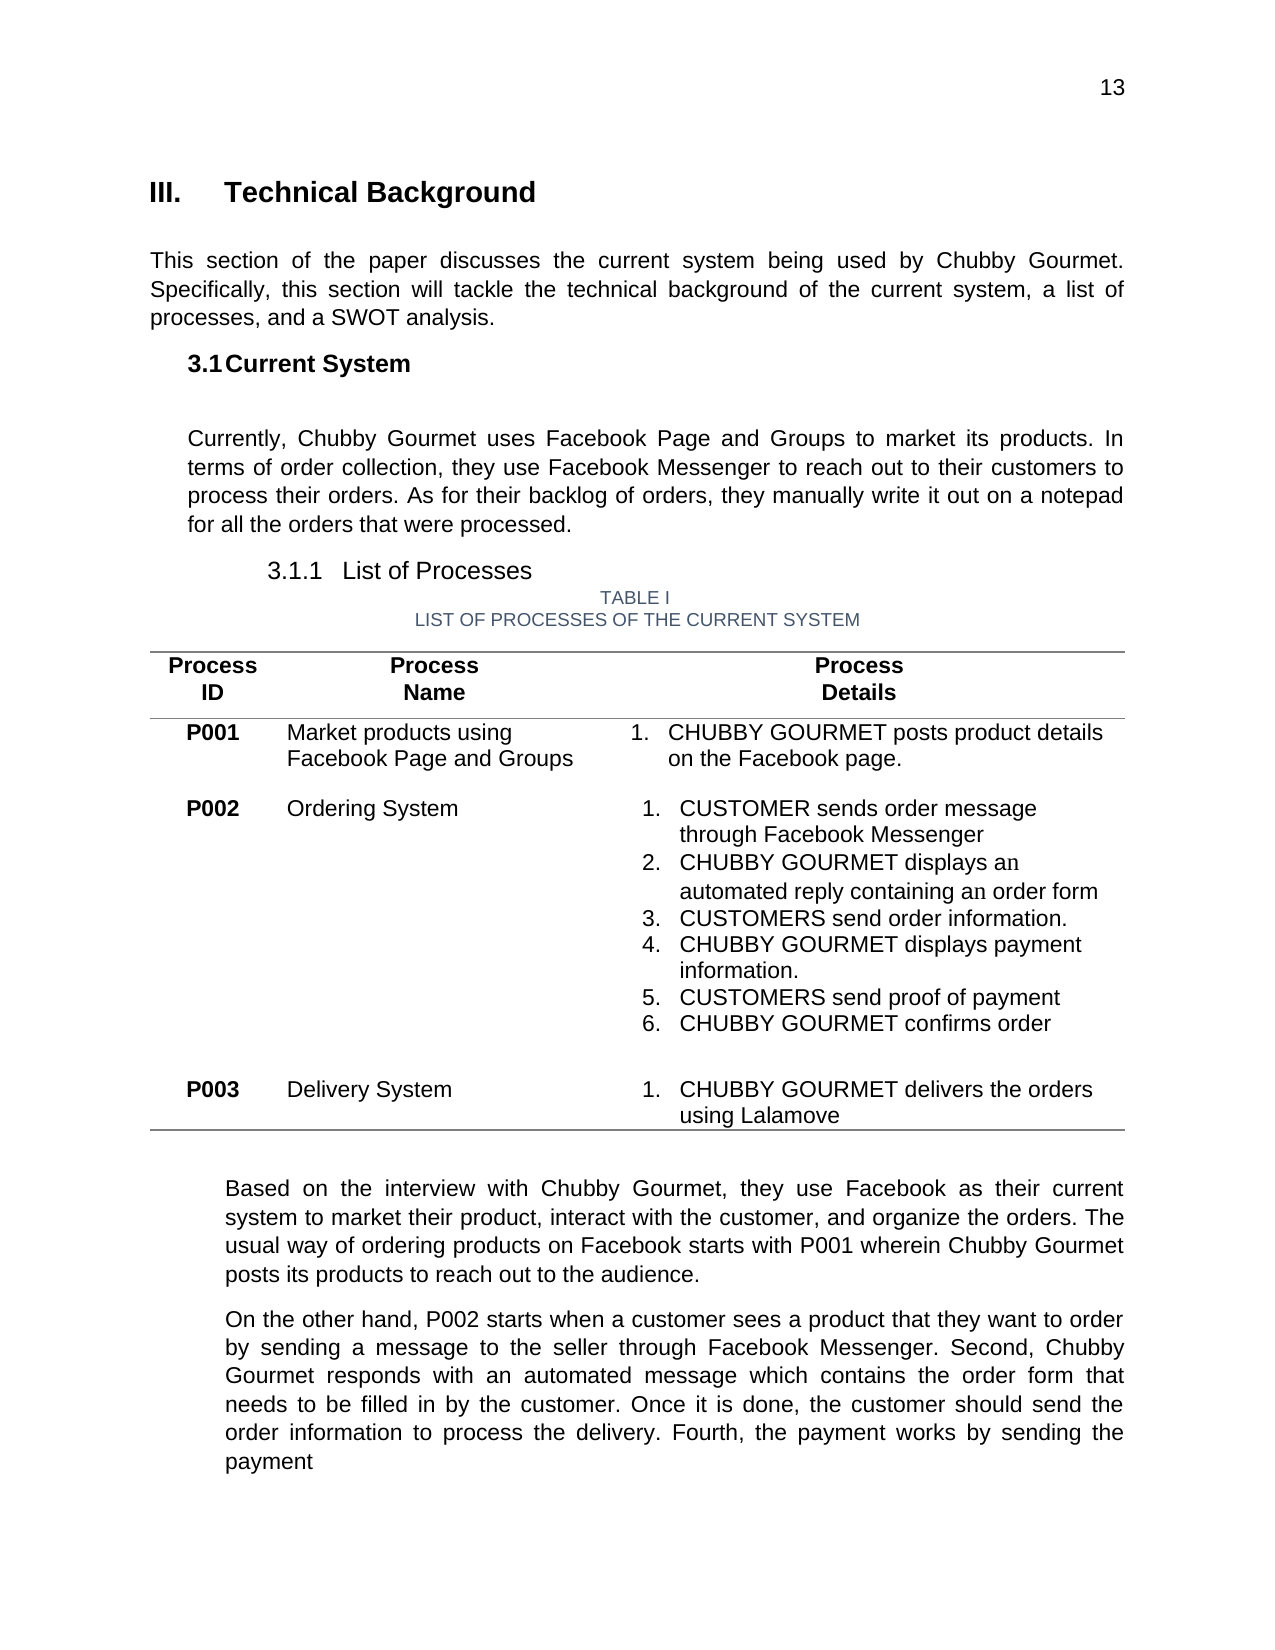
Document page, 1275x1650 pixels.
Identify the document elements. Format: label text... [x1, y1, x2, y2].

text This section of the paper discusses the current system being used by Chubby Gourmet. Specifically, this section will tackle the technical background of the current system, a list of processes, and a SWOT analysis. [150, 247, 1125, 331]
text Currently, Chubby Gourmet uses Facebook Page and Groups to market its products. In terms of order collection, they use Facebook Messenger to reach out to their customers to process their orders. As for their backlog of orders, they manually write it out on a notepad for all the orders that were processed. [187, 425, 1125, 537]
table_cell P003 [150, 1076, 275, 1128]
table_cell CHUBBY GOURMET posts product details on the Facebook page. [593, 719, 1125, 794]
table_cell Market products using Facebook Page and Groups [275, 719, 593, 794]
table_cell CUSTOMER sends order message through Facebook Messenger CHUBBY GOURMET displays an automated reply containing an order form CUSTOMERS send order information. CHUBBY GOURMET displays payment information. CUSTOMERS send proof of payment CHUBBY GOURMET confirms order [593, 795, 1125, 1076]
table_cell Delivery System [275, 1076, 593, 1128]
table_cell CHUBBY GOURMET delivers the orders using Lalamove [593, 1076, 1125, 1128]
text TABLE I LIST OF PROCESSES OF THE CURRENT SYSTEM [150, 587, 1125, 630]
table_header Process Details [593, 653, 1125, 718]
table_header Process Name [275, 653, 593, 718]
table_header Process ID [150, 653, 275, 718]
subtitle List of Processes [267, 556, 1125, 584]
subtitle Technical Background [149, 175, 1125, 245]
subtitle Current System [187, 349, 1125, 378]
table_cell Ordering System [275, 795, 593, 1076]
table_cell P002 [150, 795, 275, 1076]
table_cell P001 [150, 719, 275, 794]
text Based on the interview with Chubby Gourmet, they use Facebook as their current system to market their product, interact with the customer, and organize the orders. The usual way of ordering products on Facebook starts with P001 wherein Chubby Gourmet posts its products to reach out to the audience. [225, 1175, 1125, 1287]
text On the other hand, P002 starts when a customer sees a product that they want to order by sending a message to the seller through Facebook Messenger. Second, Chubby Gourmet responds with an automated message which contains the order form that needs to be filled in by the customer. Once it is done, the customer should send the order information to process the delivery. Fourth, the payment works by sending the payment [225, 1306, 1125, 1474]
